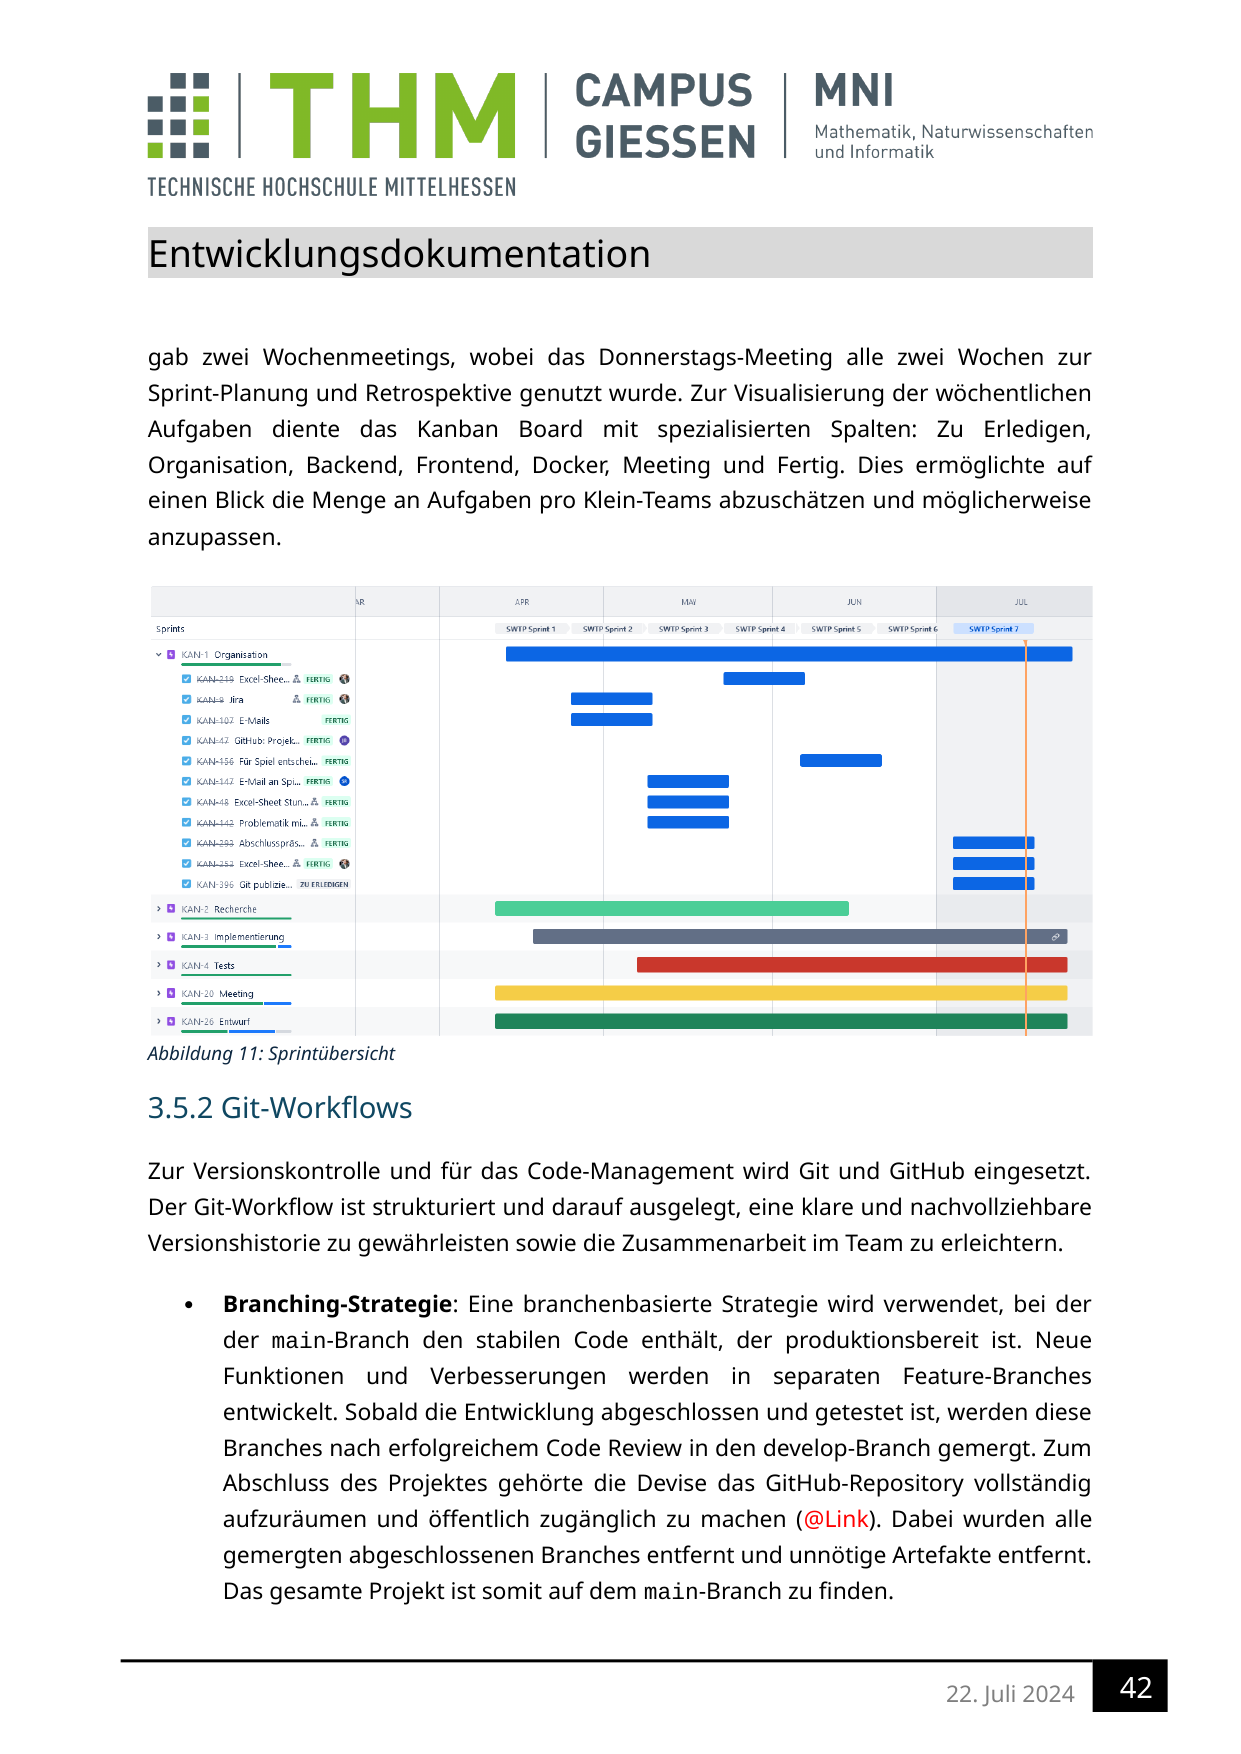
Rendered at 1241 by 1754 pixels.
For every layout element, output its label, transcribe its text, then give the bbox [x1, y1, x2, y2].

list Branching-Strategie: Eine branchenbasierte Strategie wird verwendet, bei der der main-Branch den stabilen Code enthält, der produktionsbereit ist. Neue Funktionen und Verbesserungen werden in separaten Feature-Branches entwickelt. Sobald die Entwicklung abgeschlossen und getestet ist, werden diese Branches nach erfolgreichem Code Review in den develop-Branch gemergt. Zum Abschluss des Projektes gehörte die Devise das GitHub-Repository vollständig aufzuräumen und öffentlich zugänglich zu machen (@Link). Dabei wurden alle gemergten abgeschlossenen Branches entfernt und unnötige Artefakte entfernt. Das gesamte Projekt ist somit auf dem main-Branch zu finden. [185, 1288, 1093, 1607]
text Zur Versionskontrolle und für das Code-Management wird Git und GitHub eingesetzt. Der Git-Workflow ist strukturiert und darauf ausgelegt, eine klare und nachvollziehbare Versionshistorie zu gewährleisten sowie die Zusammenarbeit im Team zu erleichtern. [148, 1155, 1093, 1258]
text Abbildung 11: Sprintübersicht [148, 1041, 1093, 1066]
subtitle 3.5.2 Git-Workflows [148, 1087, 1093, 1127]
picture [147, 73, 1093, 196]
picture [147, 581, 1093, 1036]
